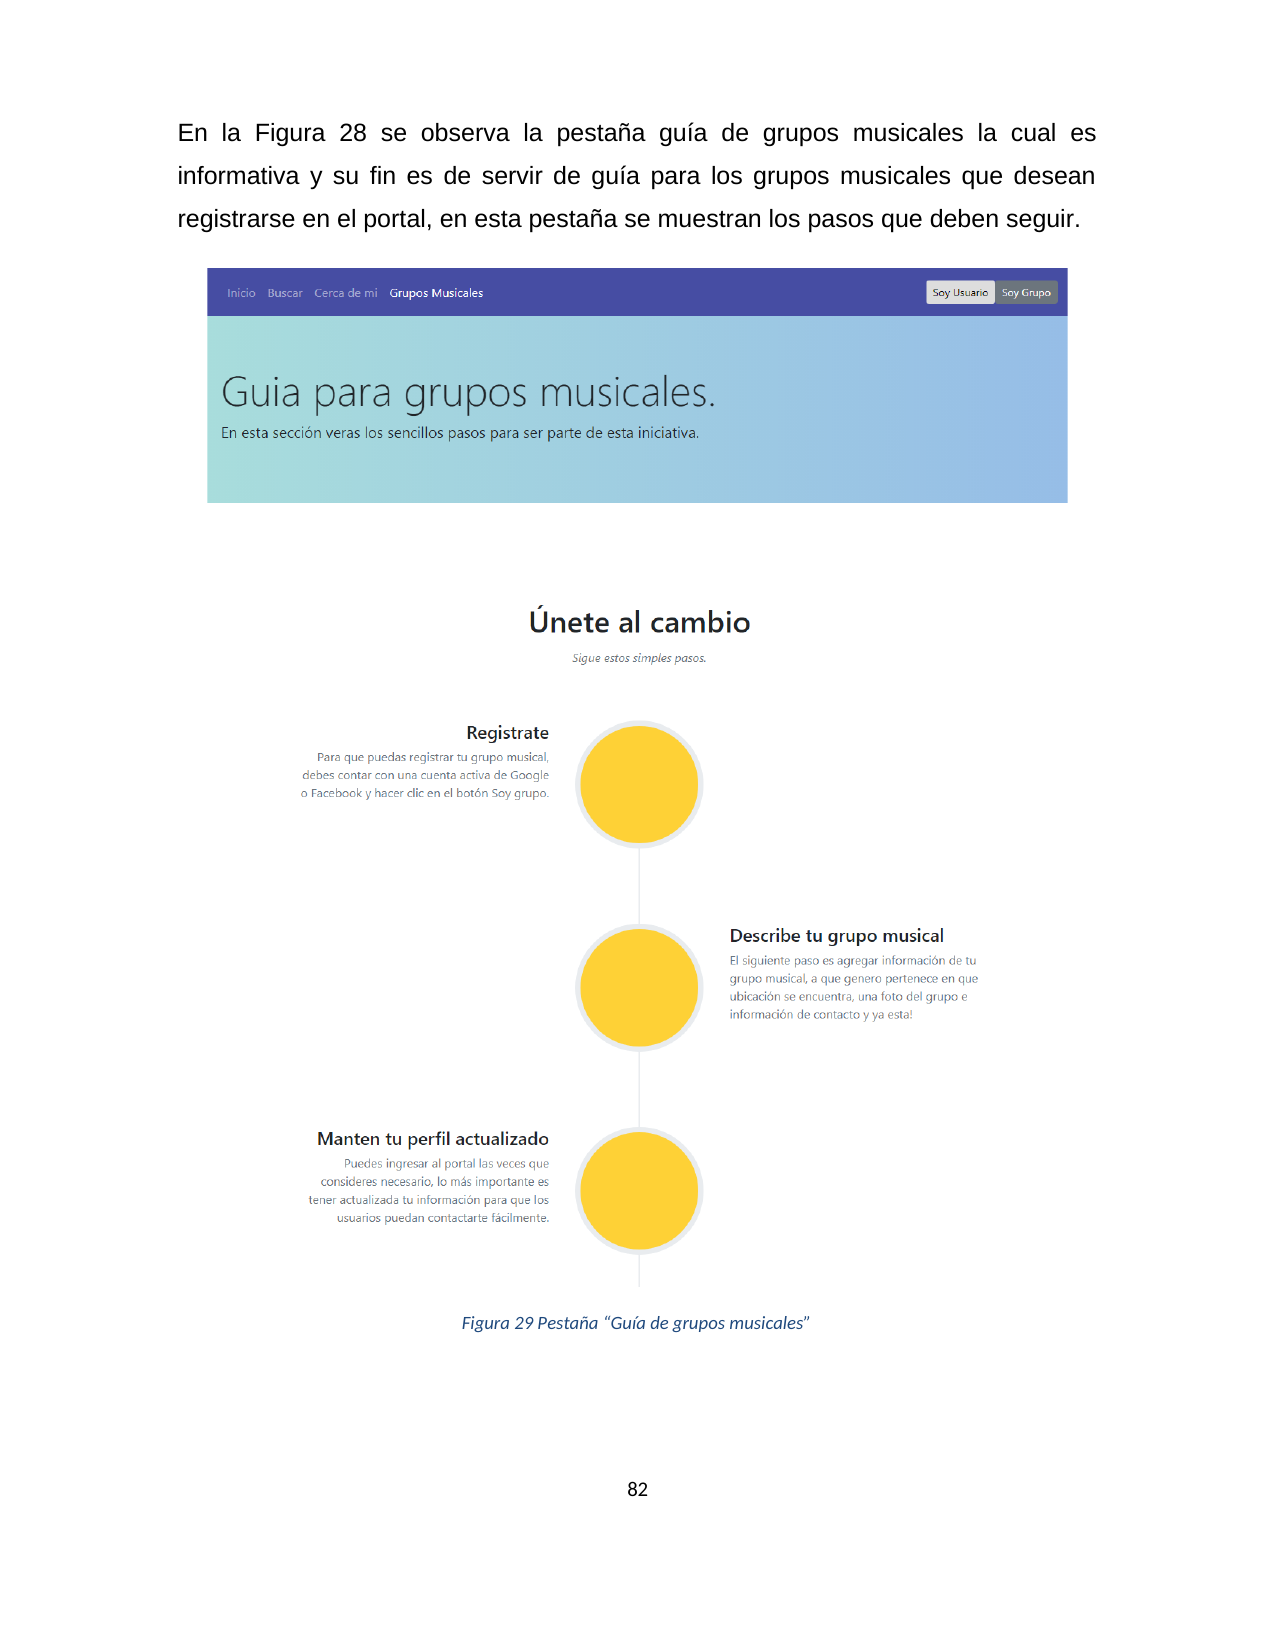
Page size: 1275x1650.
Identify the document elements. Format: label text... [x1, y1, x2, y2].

picture [207, 268, 1068, 1287]
text En la Figura 28 se observa la pestaña guía de grupos musicales la cual es informativa y su fin es de servir de guía para los grupos musicales que desean registrarse en el portal, en esta pestaña se muestran los pasos que deben seguir. [177, 118, 1098, 233]
